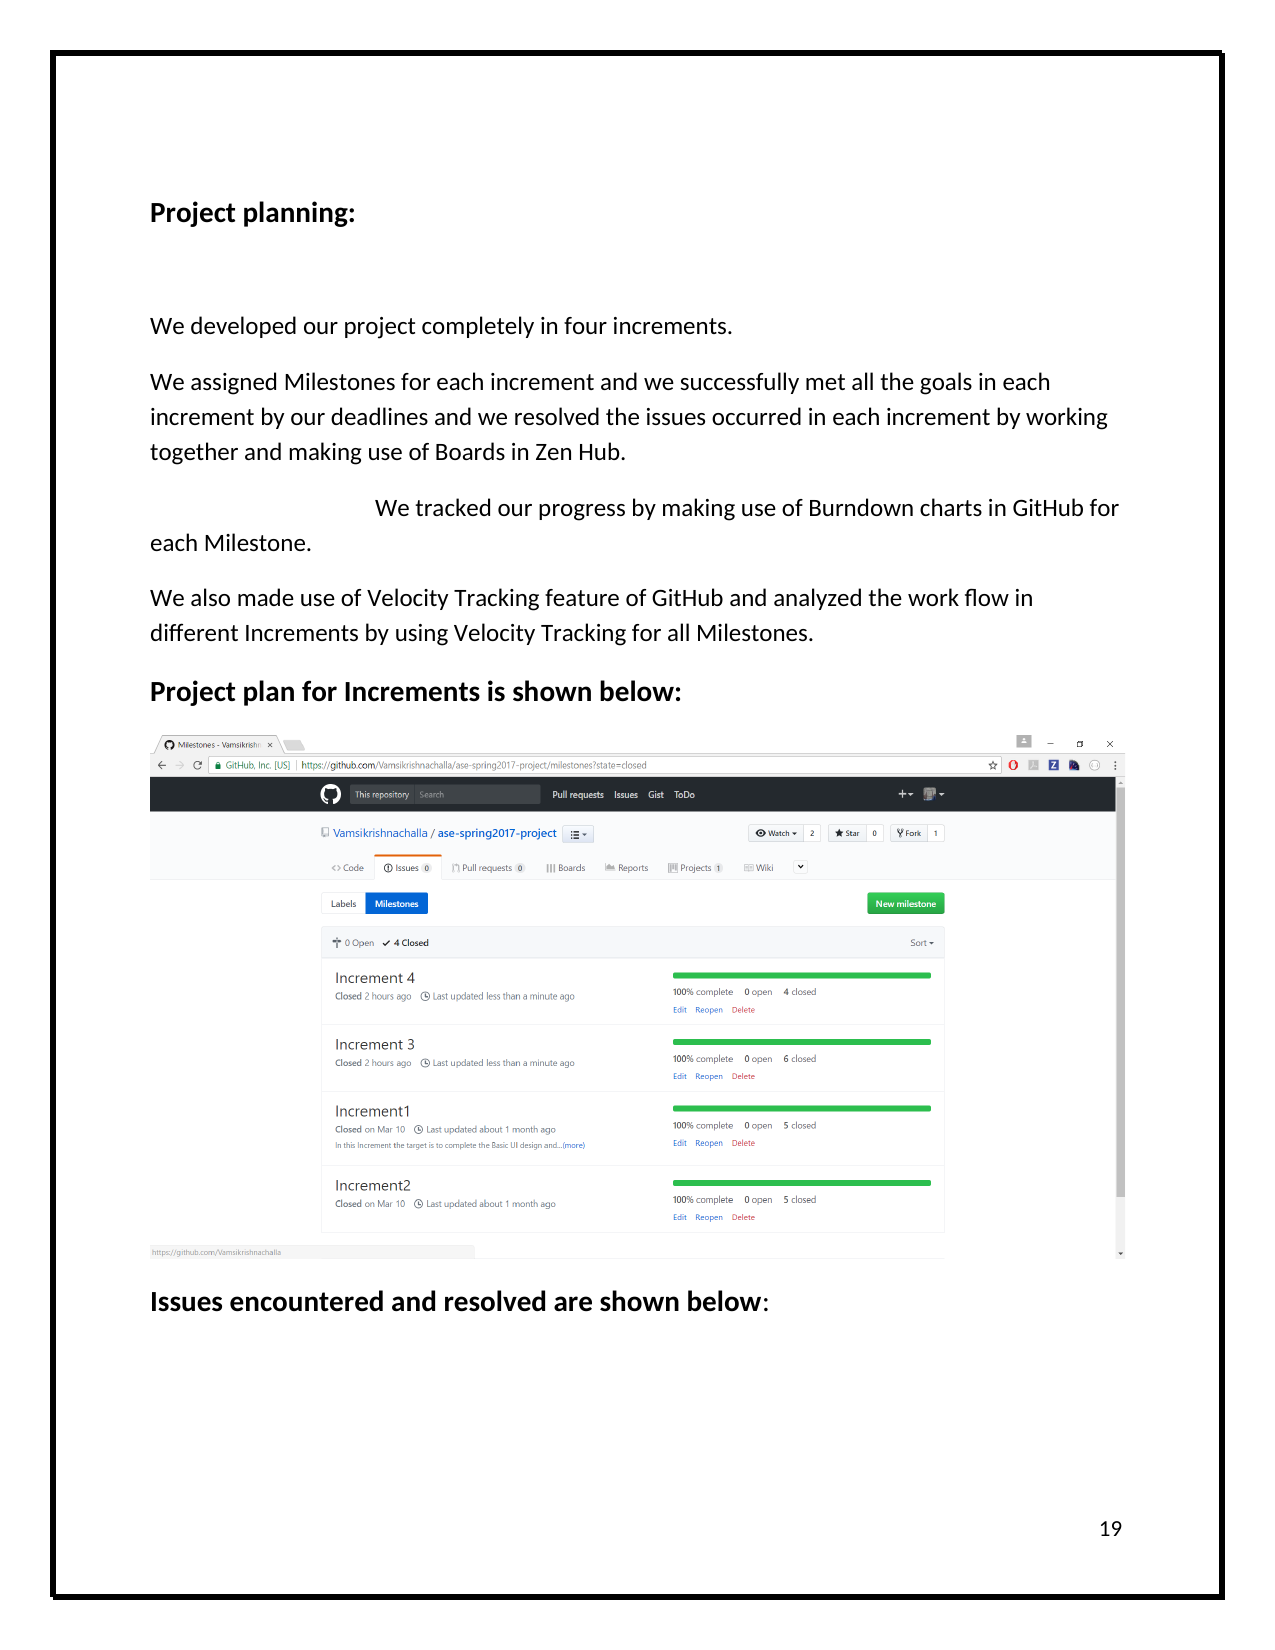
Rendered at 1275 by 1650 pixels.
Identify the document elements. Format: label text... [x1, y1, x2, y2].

text Project planning: [150, 194, 1122, 230]
text We developed our project completely in four increments. [150, 310, 1122, 341]
picture [150, 735, 1125, 1259]
text We tracked our progress by making use of Burndown charts in GitHub for each Milestone. [150, 492, 1122, 557]
text Project plan for Increments is shown below: [150, 673, 1122, 709]
text We also made use of Velocity Tracking feature of GitHub and analyzed the work flow in different Increments by using Velocity Tracking for all Milestones. [150, 582, 1122, 648]
text We assigned Milestones for each increment and we successfully met all the goals in each increment by our deadlines and we resolved the issues occurred in each increment by working together and making use of Boards in Zen Hub. [150, 366, 1122, 466]
text Issues encountered and resolved are shown below: [150, 1283, 1122, 1319]
